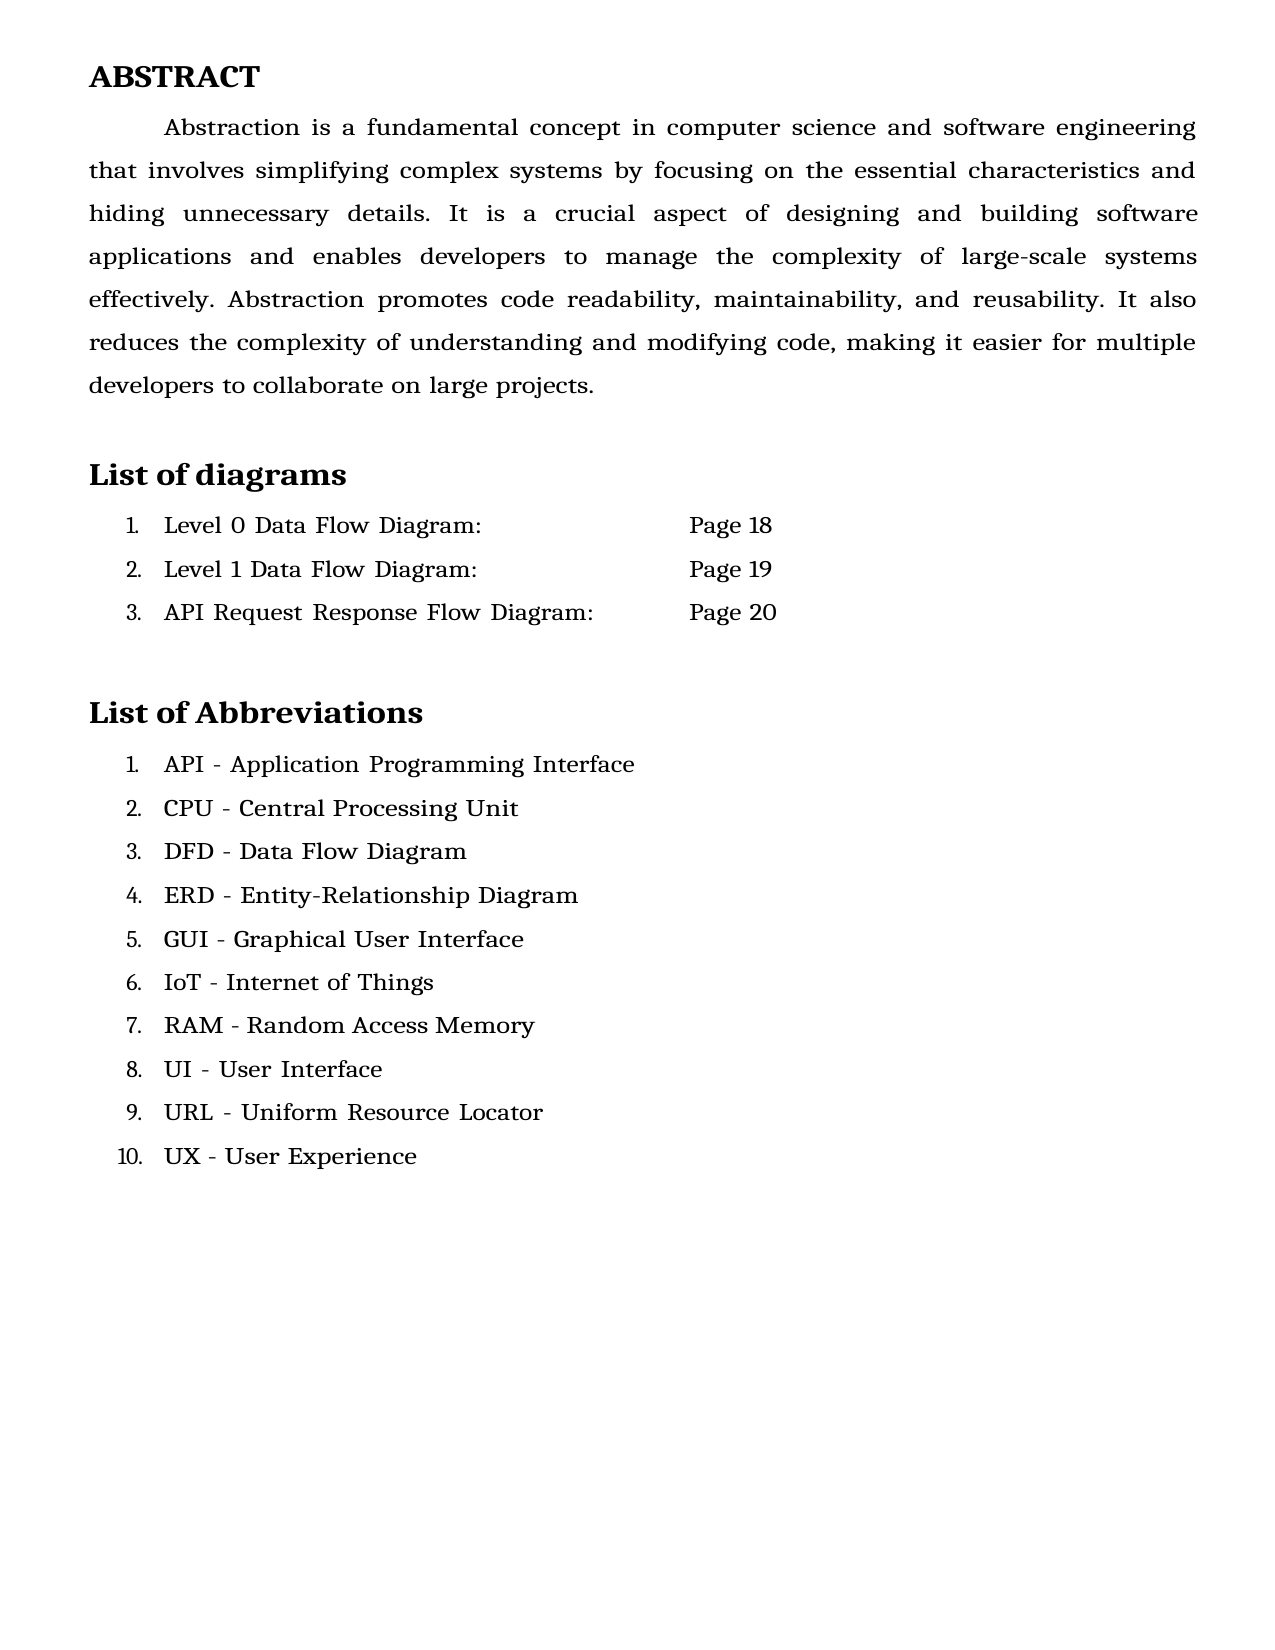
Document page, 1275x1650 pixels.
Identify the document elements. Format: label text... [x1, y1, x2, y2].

list UX - User Experience [118, 1143, 1208, 1171]
list Level 0 Data Flow Diagram: Page 18 [126, 512, 1208, 540]
subtitle List of Abbreviations [88, 695, 1208, 731]
subtitle ABSTRACT [88, 59, 1208, 95]
list Level 1 Data Flow Diagram: Page 19 [126, 556, 1208, 584]
list DFD - Data Flow Diagram [126, 838, 1208, 866]
list CPU - Central Processing Unit [126, 795, 1208, 823]
list GUI - Graphical User Interface [126, 926, 1208, 953]
subtitle List of diagrams [88, 457, 1208, 493]
list ERD - Entity-Relationship Diagram [126, 882, 1208, 909]
list UI - User Interface [126, 1056, 1208, 1084]
list URL - Uniform Resource Locator [126, 1099, 1208, 1127]
list API - Application Programming Interface [126, 751, 1208, 779]
list API Request Response Flow Diagram: Page 20 [126, 599, 1208, 627]
list RAM - Random Access Memory [126, 1012, 1208, 1040]
list IoT - Internet of Things [126, 969, 1208, 996]
text Abstraction is a fundamental concept in computer science and software engineering that involves simplifying complex systems by focusing on the essential characteristics and hiding unnecessary details. It is a crucial aspect of designing and building software applications and enables developers to manage the complexity of large-scale systems effectively. Abstraction promotes code readability, maintainability, and reusability. It also reduces the complexity of understanding and modifying code, making it easier for multiple developers to collaborate on large projects. [88, 114, 1198, 399]
